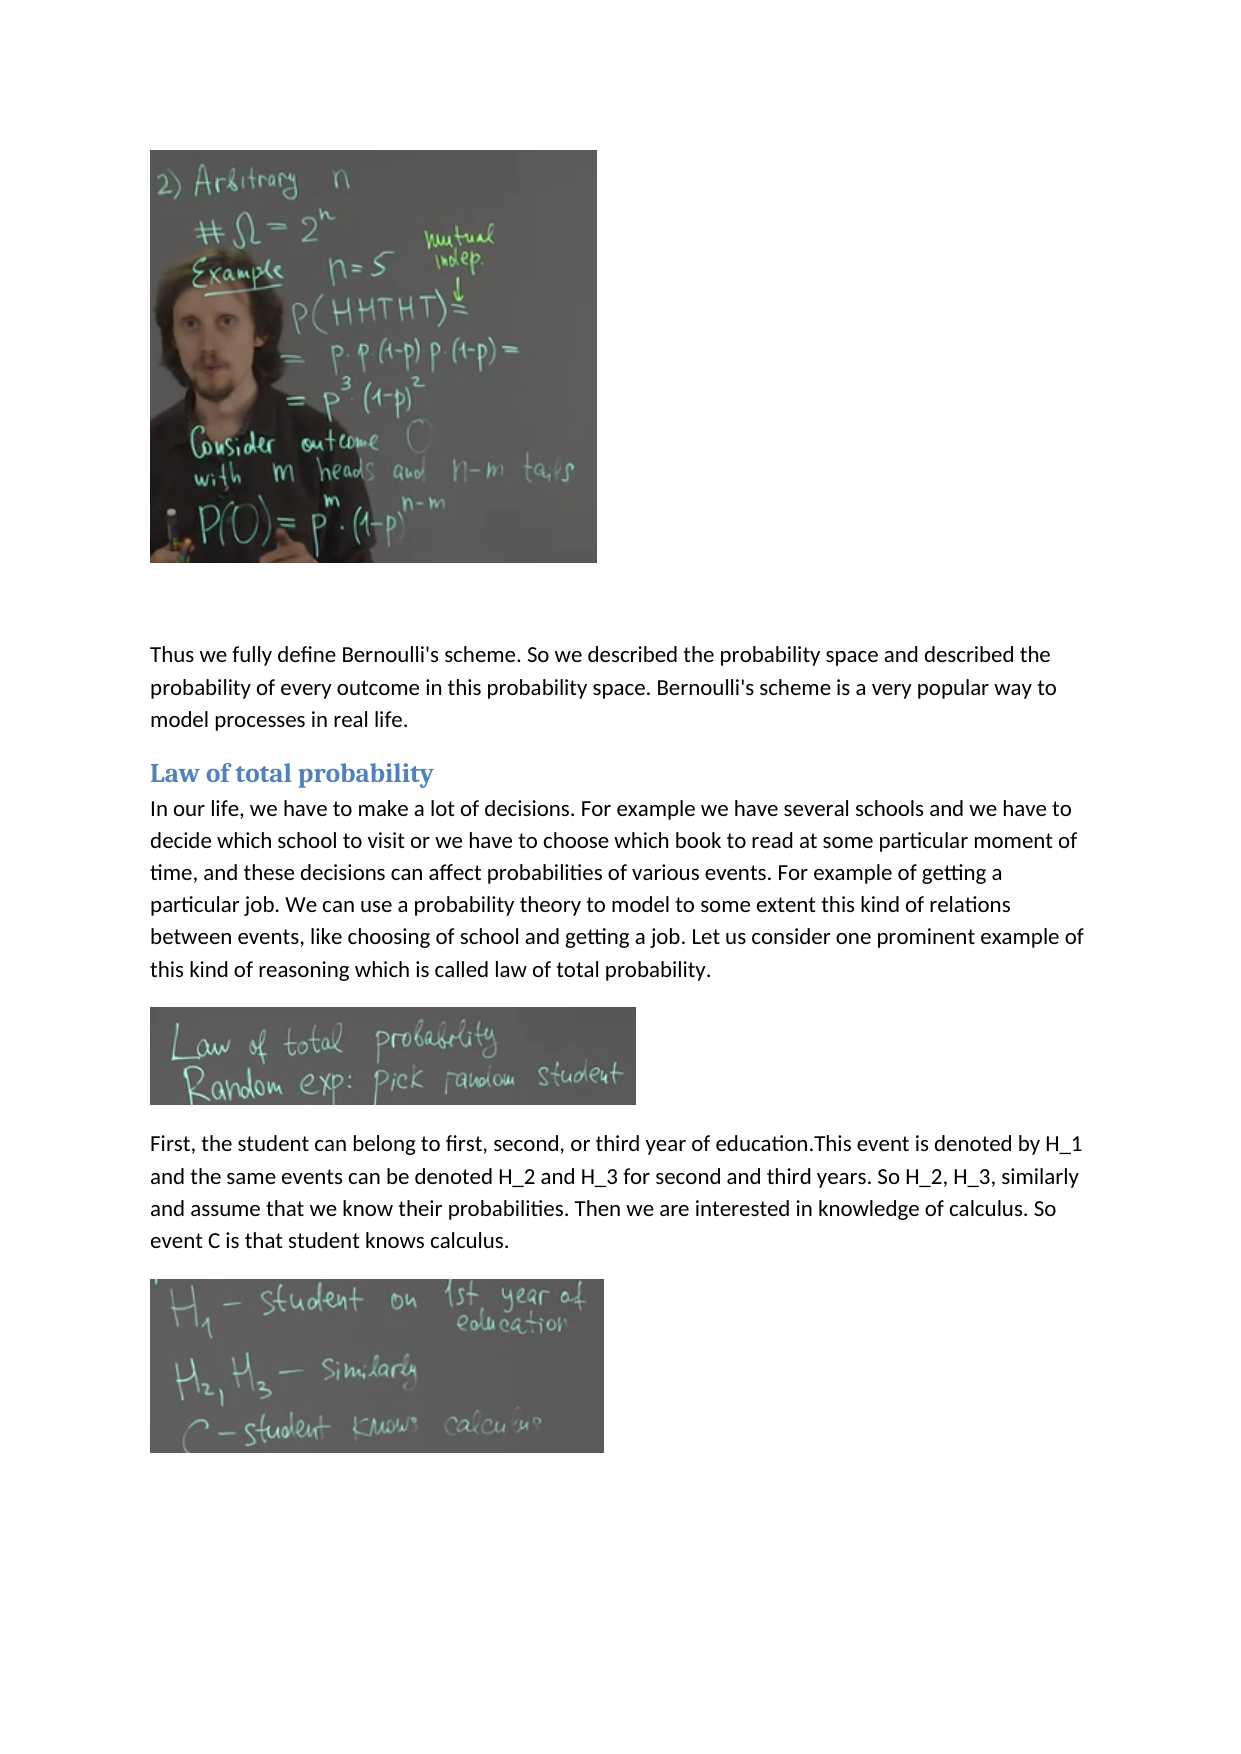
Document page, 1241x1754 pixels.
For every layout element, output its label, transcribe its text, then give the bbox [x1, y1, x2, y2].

text Thus we fully define Bernoulli's scheme. So we described the probability space and described the probability of every outcome in this probability space. Bernoulli's scheme is a very popular way to model processes in real life. [150, 641, 1090, 733]
picture [150, 1279, 604, 1453]
text In our life, we have to make a lot of decisions. For example we have several schools and we have to decide which school to visit or we have to choose which book to read at some particular moment of time, and these decisions can affect probabilities of various events. For example of getting a particular job. We can use a probability theory to model to some extent this kind of relations between events, like choosing of school and getting a job. Let us consider one prominent example of this kind of reasoning which is called law of total probability. [150, 794, 1090, 983]
text First, the student can belong to first, second, or third year of education.This event is denoted by H_1 and the same events can be denoted H_2 and H_3 for second and third years. So H_2, H_3, similarly and assume that we know their probabilities. Then we are interested in knowledge of calculus. So event C is that student knows calculus. [150, 1129, 1090, 1254]
subtitle Law of total probability [150, 758, 1090, 789]
picture [150, 1007, 636, 1105]
picture [150, 150, 597, 563]
